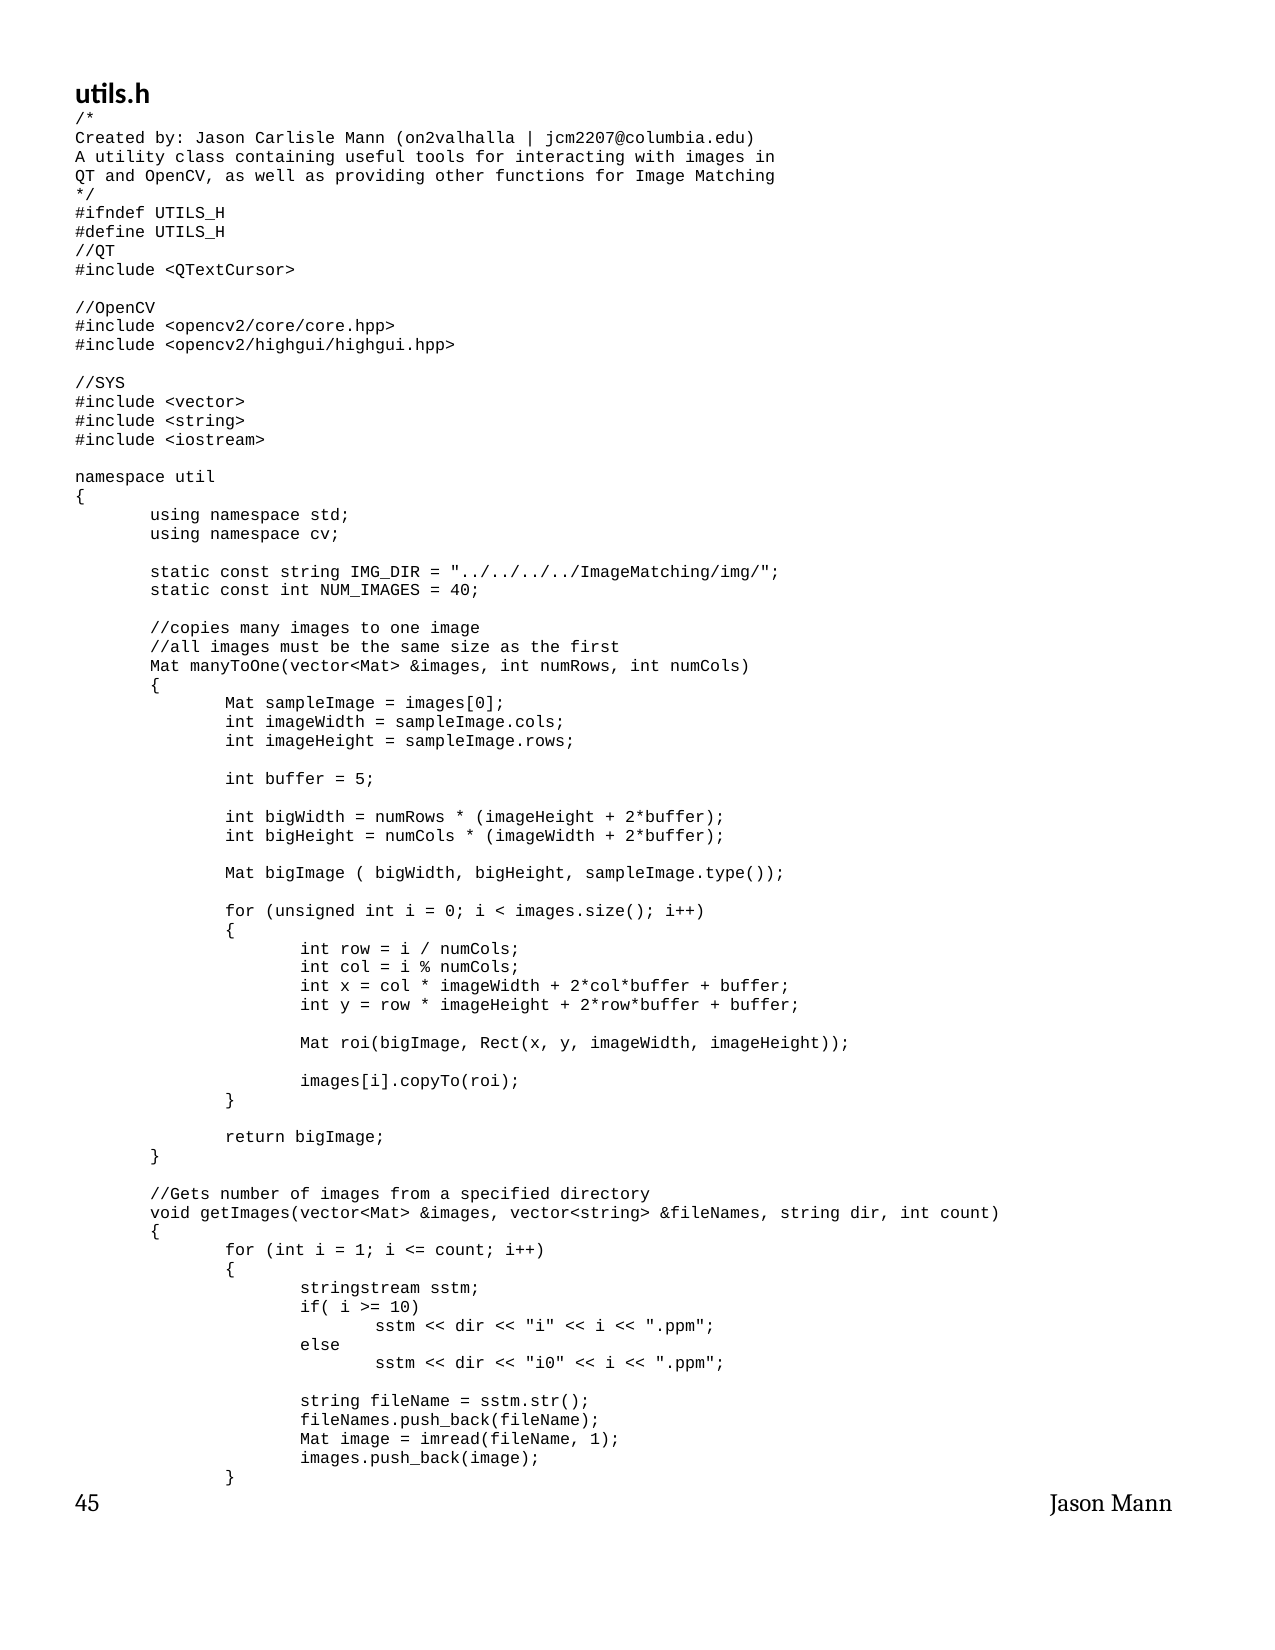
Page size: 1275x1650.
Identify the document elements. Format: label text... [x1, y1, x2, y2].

list #include <iostream> [75, 431, 1200, 450]
list int col = i % numCols; [75, 959, 1200, 978]
list //all images must be the same size as the first [75, 638, 1200, 657]
list Mat manyToOne(vector<Mat> &images, int numRows, int numCols) [75, 657, 1200, 676]
list static const string IMG_DIR = "../../../../ImageMatching/img/"; [75, 563, 1200, 582]
list #include <QTextCursor> [75, 261, 1200, 280]
list //OpenCV [75, 299, 1200, 318]
list //QT [75, 243, 1200, 261]
list Mat image = imread(fileName, 1); [75, 1430, 1200, 1449]
list stringstream sstm; [75, 1279, 1200, 1298]
list #define UTILS_H [75, 224, 1200, 243]
list Mat roi(bigImage, Rect(x, y, imageWidth, imageHeight)); [75, 1034, 1200, 1053]
list int imageWidth = sampleImage.cols; [75, 714, 1200, 733]
list { [75, 488, 1200, 507]
list return bigImage; [75, 1129, 1200, 1148]
list for (int i = 1; i <= count; i++) [75, 1242, 1200, 1261]
list Created by: Jason Carlisle Mann (on2valhalla | jcm2207@columbia.edu) [75, 129, 1200, 148]
list int buffer = 5; [75, 771, 1200, 789]
list #ifndef UTILS_H [75, 205, 1200, 224]
list #include <opencv2/core/core.hpp> [75, 318, 1200, 337]
list sstm << dir << "i" << i << ".ppm"; [75, 1317, 1200, 1336]
list */ [75, 186, 1200, 205]
list { [75, 676, 1200, 695]
list //copies many images to one image [75, 620, 1200, 638]
list fileNames.push_back(fileName); [75, 1412, 1200, 1430]
list Mat bigImage ( bigWidth, bigHeight, sampleImage.type()); [75, 865, 1200, 884]
list images[i].copyTo(roi); [75, 1072, 1200, 1091]
list //SYS [75, 374, 1200, 393]
list using namespace std; [75, 507, 1200, 525]
list } [75, 1091, 1200, 1110]
list QT and OpenCV, as well as providing other functions for Image Matching [75, 167, 1200, 186]
list int bigHeight = numCols * (imageWidth + 2*buffer); [75, 827, 1200, 846]
list else [75, 1336, 1200, 1355]
list int bigWidth = numRows * (imageHeight + 2*buffer); [75, 808, 1200, 827]
list } [75, 1148, 1200, 1166]
list /* [75, 111, 1200, 129]
list namespace util [75, 469, 1200, 488]
list string fileName = sstm.str(); [75, 1393, 1200, 1412]
list int row = i / numCols; [75, 940, 1200, 959]
list sstm << dir << "i0" << i << ".ppm"; [75, 1355, 1200, 1374]
list { [75, 1261, 1200, 1279]
list int imageHeight = sampleImage.rows; [75, 733, 1200, 752]
list for (unsigned int i = 0; i < images.size(); i++) [75, 902, 1200, 921]
list //Gets number of images from a specified directory [75, 1185, 1200, 1204]
list A utility class containing useful tools for interacting with images in [75, 148, 1200, 167]
list using namespace cv; [75, 525, 1200, 544]
list { [75, 1223, 1200, 1242]
list utils.h [75, 75, 1200, 111]
list void getImages(vector<Mat> &images, vector<string> &fileNames, string dir, int count) [75, 1204, 1200, 1223]
list static const int NUM_IMAGES = 40; [75, 582, 1200, 601]
list images.push_back(image); [75, 1449, 1200, 1468]
list #include <string> [75, 412, 1200, 431]
list #include <vector> [75, 393, 1200, 412]
list } [75, 1468, 1200, 1487]
list if( i >= 10) [75, 1298, 1200, 1317]
list int x = col * imageWidth + 2*col*buffer + buffer; [75, 978, 1200, 997]
list int y = row * imageHeight + 2*row*buffer + buffer; [75, 997, 1200, 1016]
list #include <opencv2/highgui/highgui.hpp> [75, 337, 1200, 356]
list Mat sampleImage = images[0]; [75, 695, 1200, 714]
list { [75, 921, 1200, 940]
